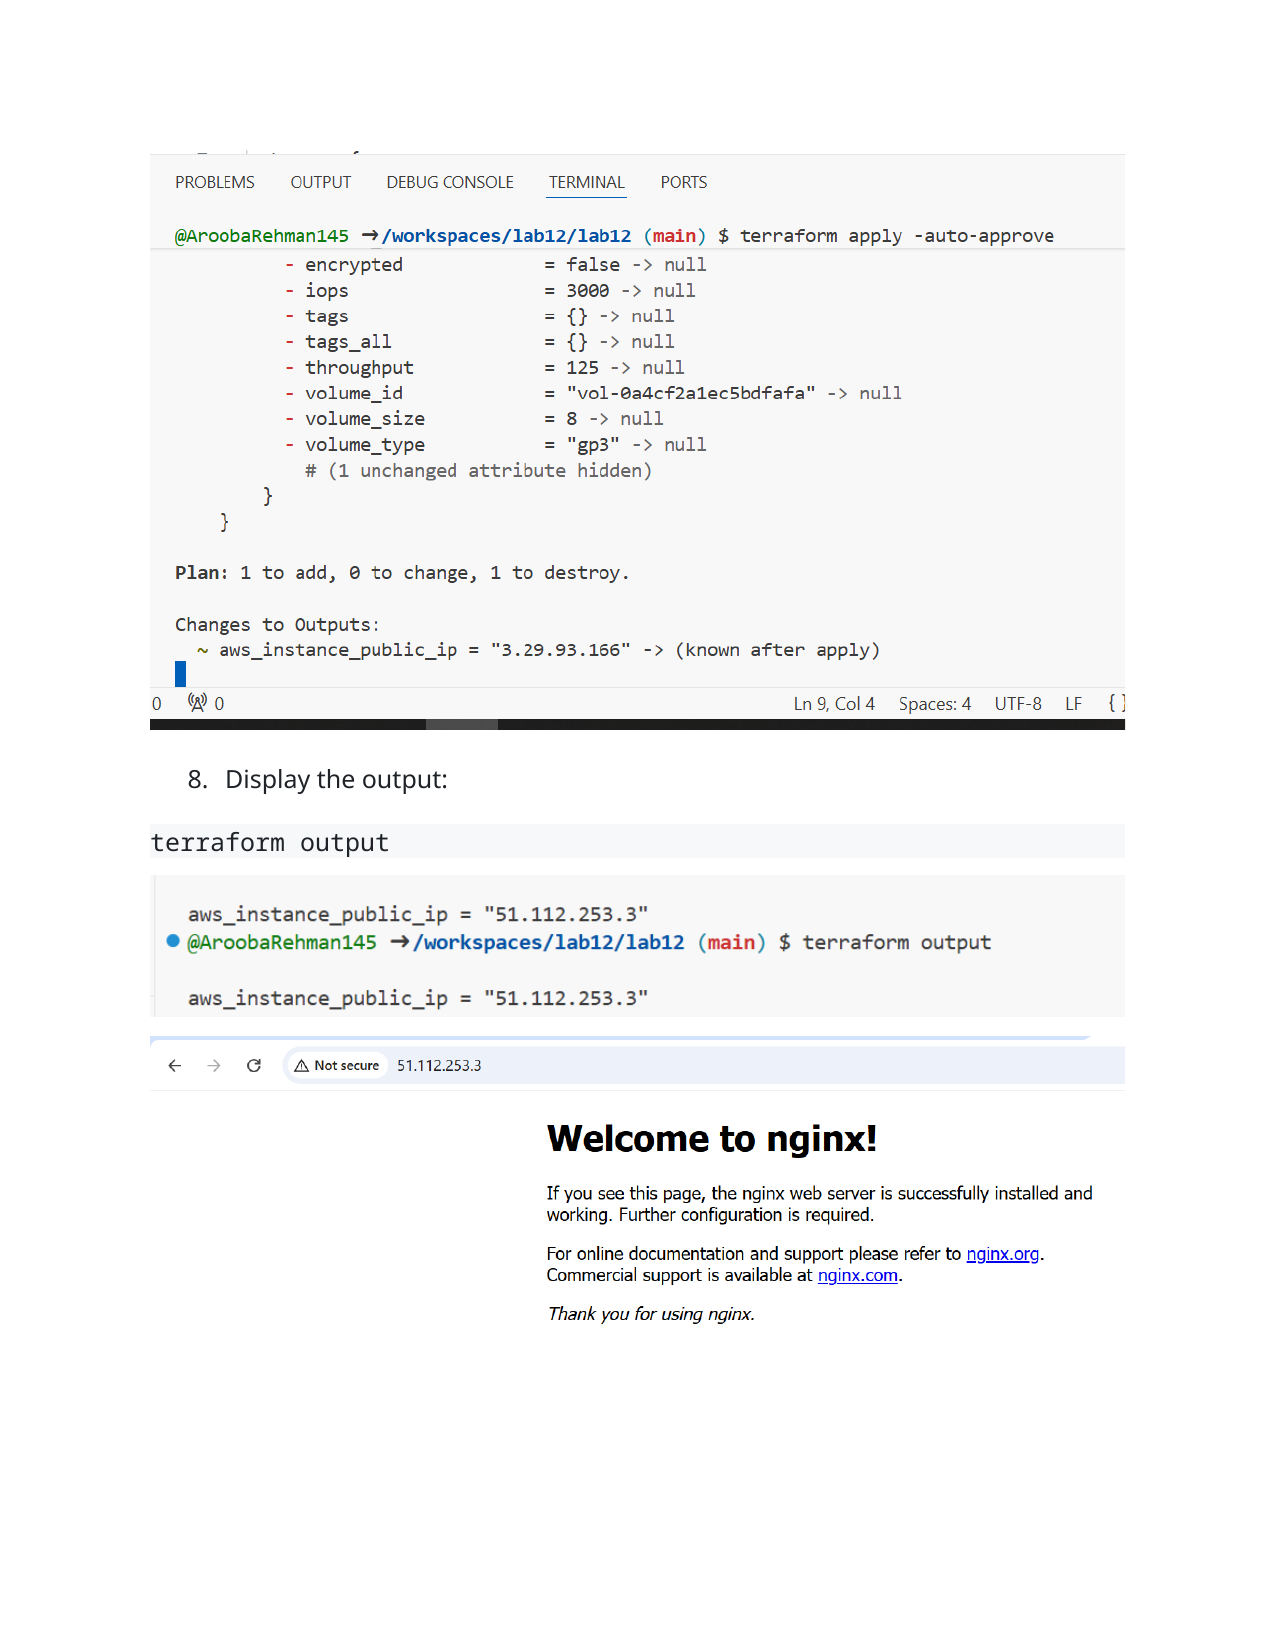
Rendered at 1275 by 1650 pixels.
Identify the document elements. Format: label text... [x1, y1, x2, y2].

list Display the output: [187, 761, 1125, 795]
text terraform output [150, 824, 1125, 858]
picture [150, 1036, 1125, 1473]
picture [150, 150, 1125, 730]
picture [150, 875, 1125, 1017]
